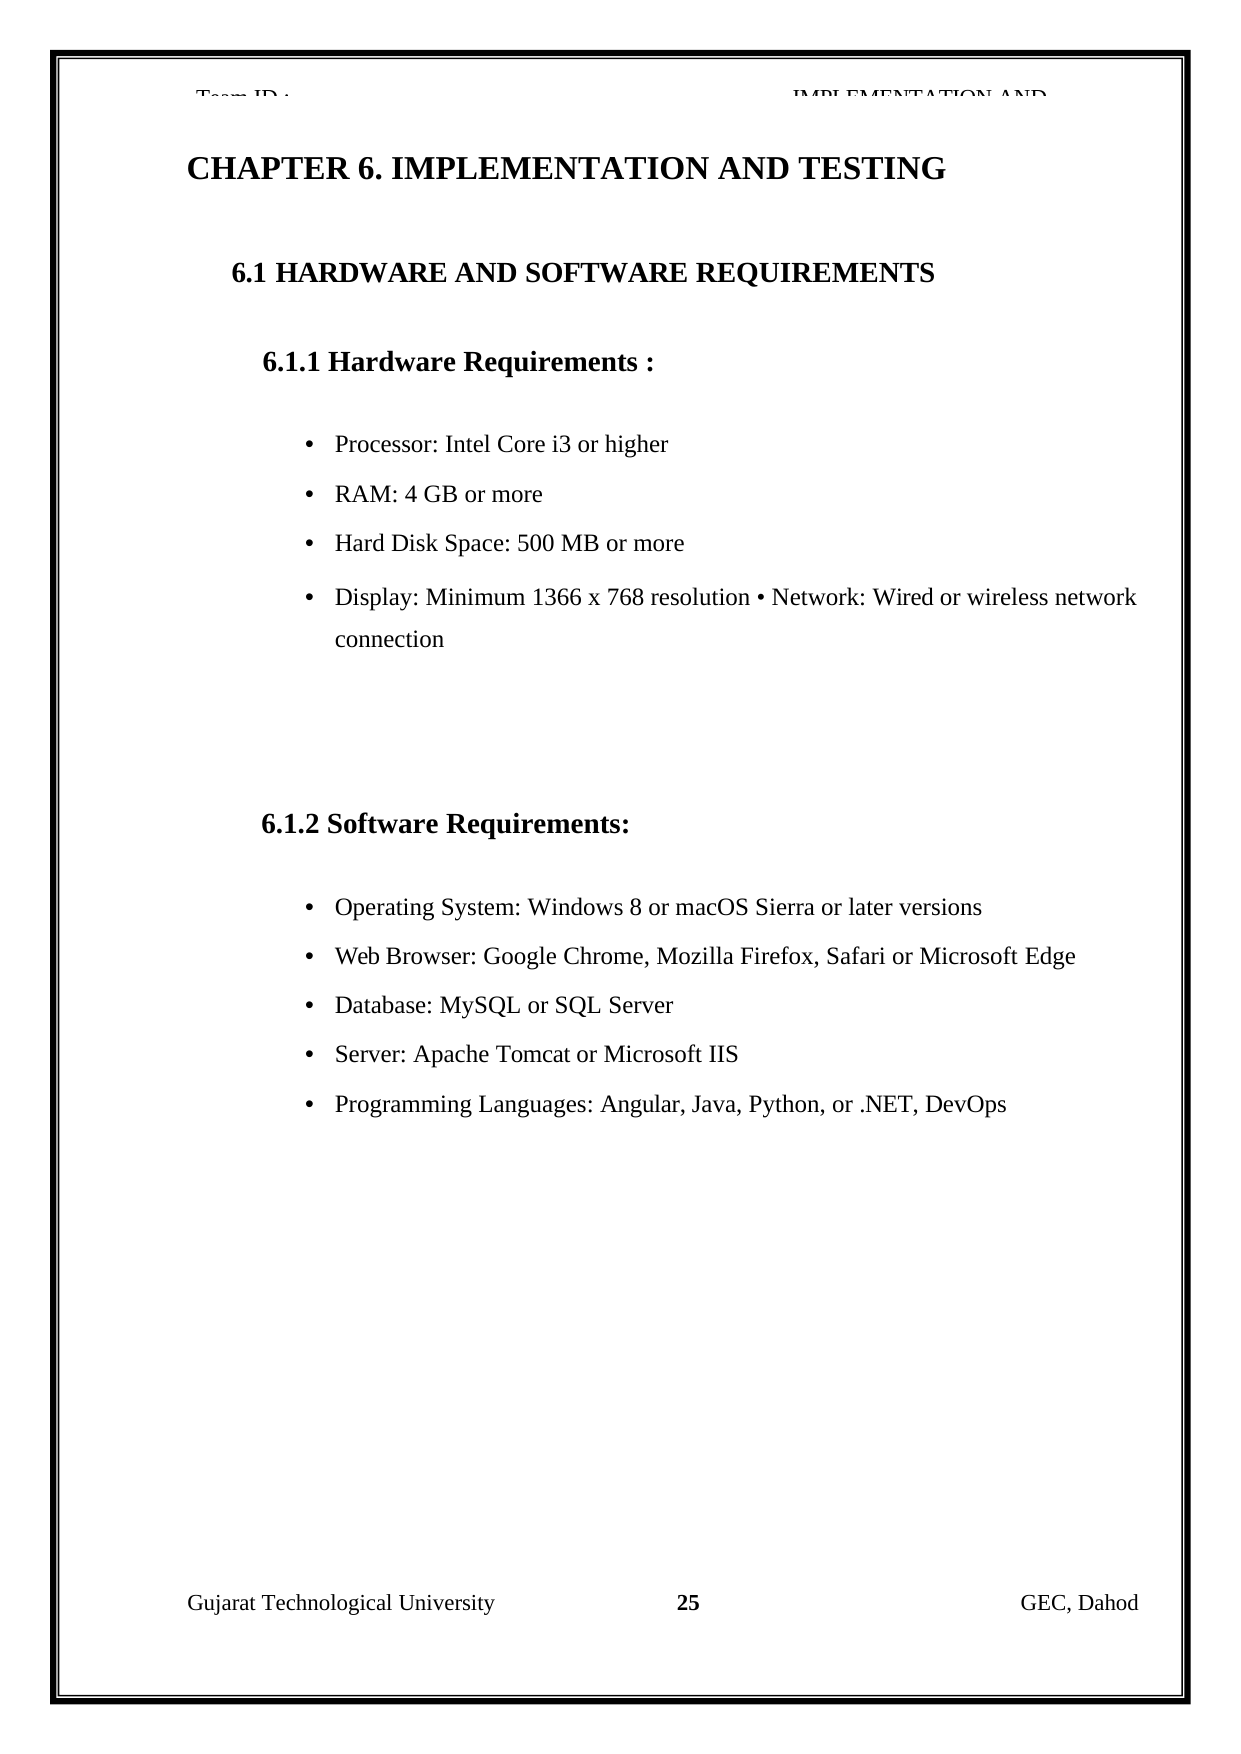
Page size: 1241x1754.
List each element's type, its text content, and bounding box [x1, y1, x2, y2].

list Processor: Intel Core i3 or higher [305, 429, 1169, 458]
subtitle Hardware Requirements : [262, 344, 1169, 377]
subtitle CHAPTER 6. IMPLEMENTATION AND TESTING [186, 148, 1169, 187]
subtitle Software Requirements: [261, 806, 1169, 839]
list RAM: 4 GB or more [305, 479, 1169, 508]
list Server: Apache Tomcat or Microsoft IIS [305, 1039, 1169, 1068]
list Hard Disk Space: 500 MB or more [305, 528, 1169, 557]
list Programming Languages: Angular, Java, Python, or .NET, DevOps [305, 1089, 1169, 1117]
text Gujarat Technological University 25 GEC, Dahod [187, 1589, 1169, 1615]
list Database: MySQL or SQL Server [305, 990, 1169, 1019]
list Display: Minimum 1366 x 768 resolution • Network: Wired or wireless network connection [305, 582, 1144, 653]
subtitle HARDWARE AND SOFTWARE REQUIREMENTS [231, 255, 1169, 288]
list Web Browser: Google Chrome, Mozilla Firefox, Safari or Microsoft Edge [305, 941, 1169, 970]
list Operating System: Windows 8 or macOS Sierra or later versions [305, 891, 1169, 920]
